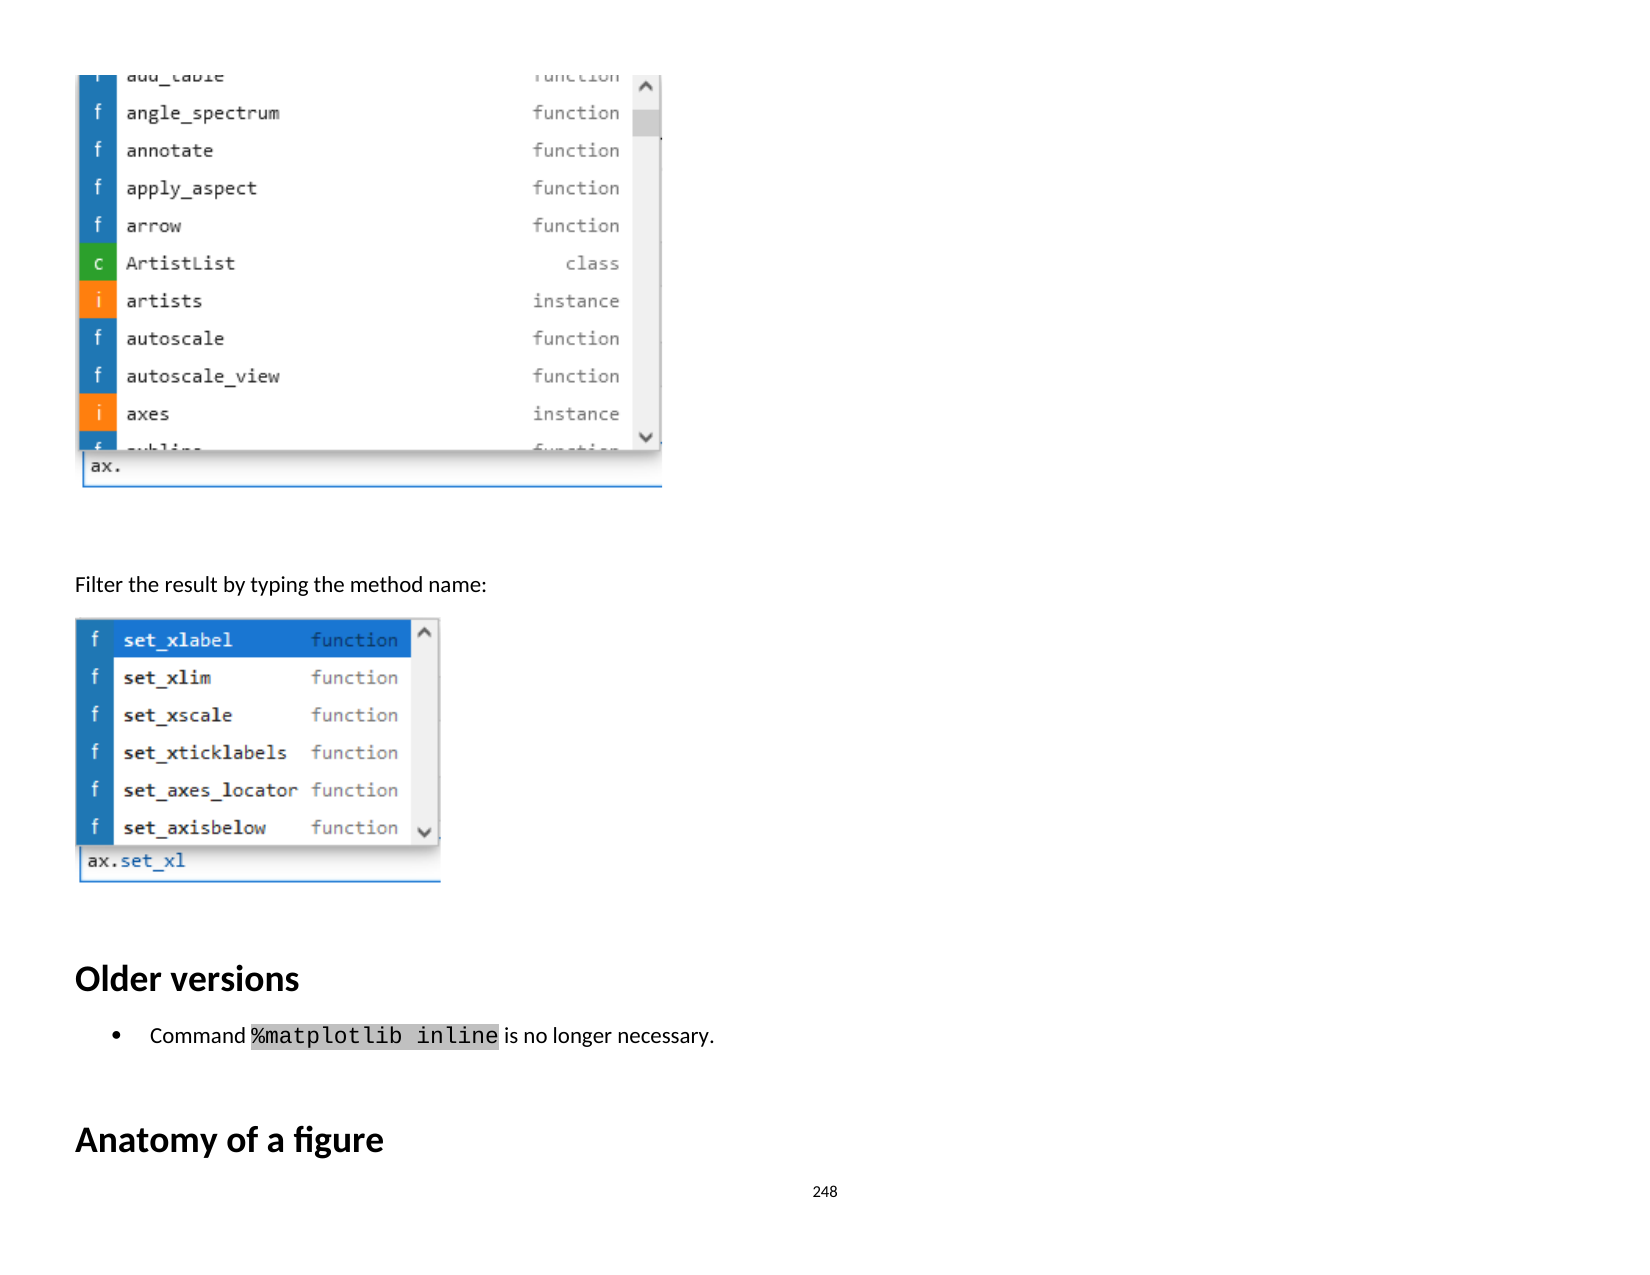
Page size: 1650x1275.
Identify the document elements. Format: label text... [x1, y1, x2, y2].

picture [75, 75, 663, 505]
text Older versions [75, 955, 1575, 1001]
text Filter the result by typing the method name: [75, 570, 1575, 598]
list Command %matplotlib inline is no longer necessary. [112, 1021, 1575, 1050]
text Anatomy of a figure [75, 1116, 1575, 1162]
picture [75, 617, 441, 889]
